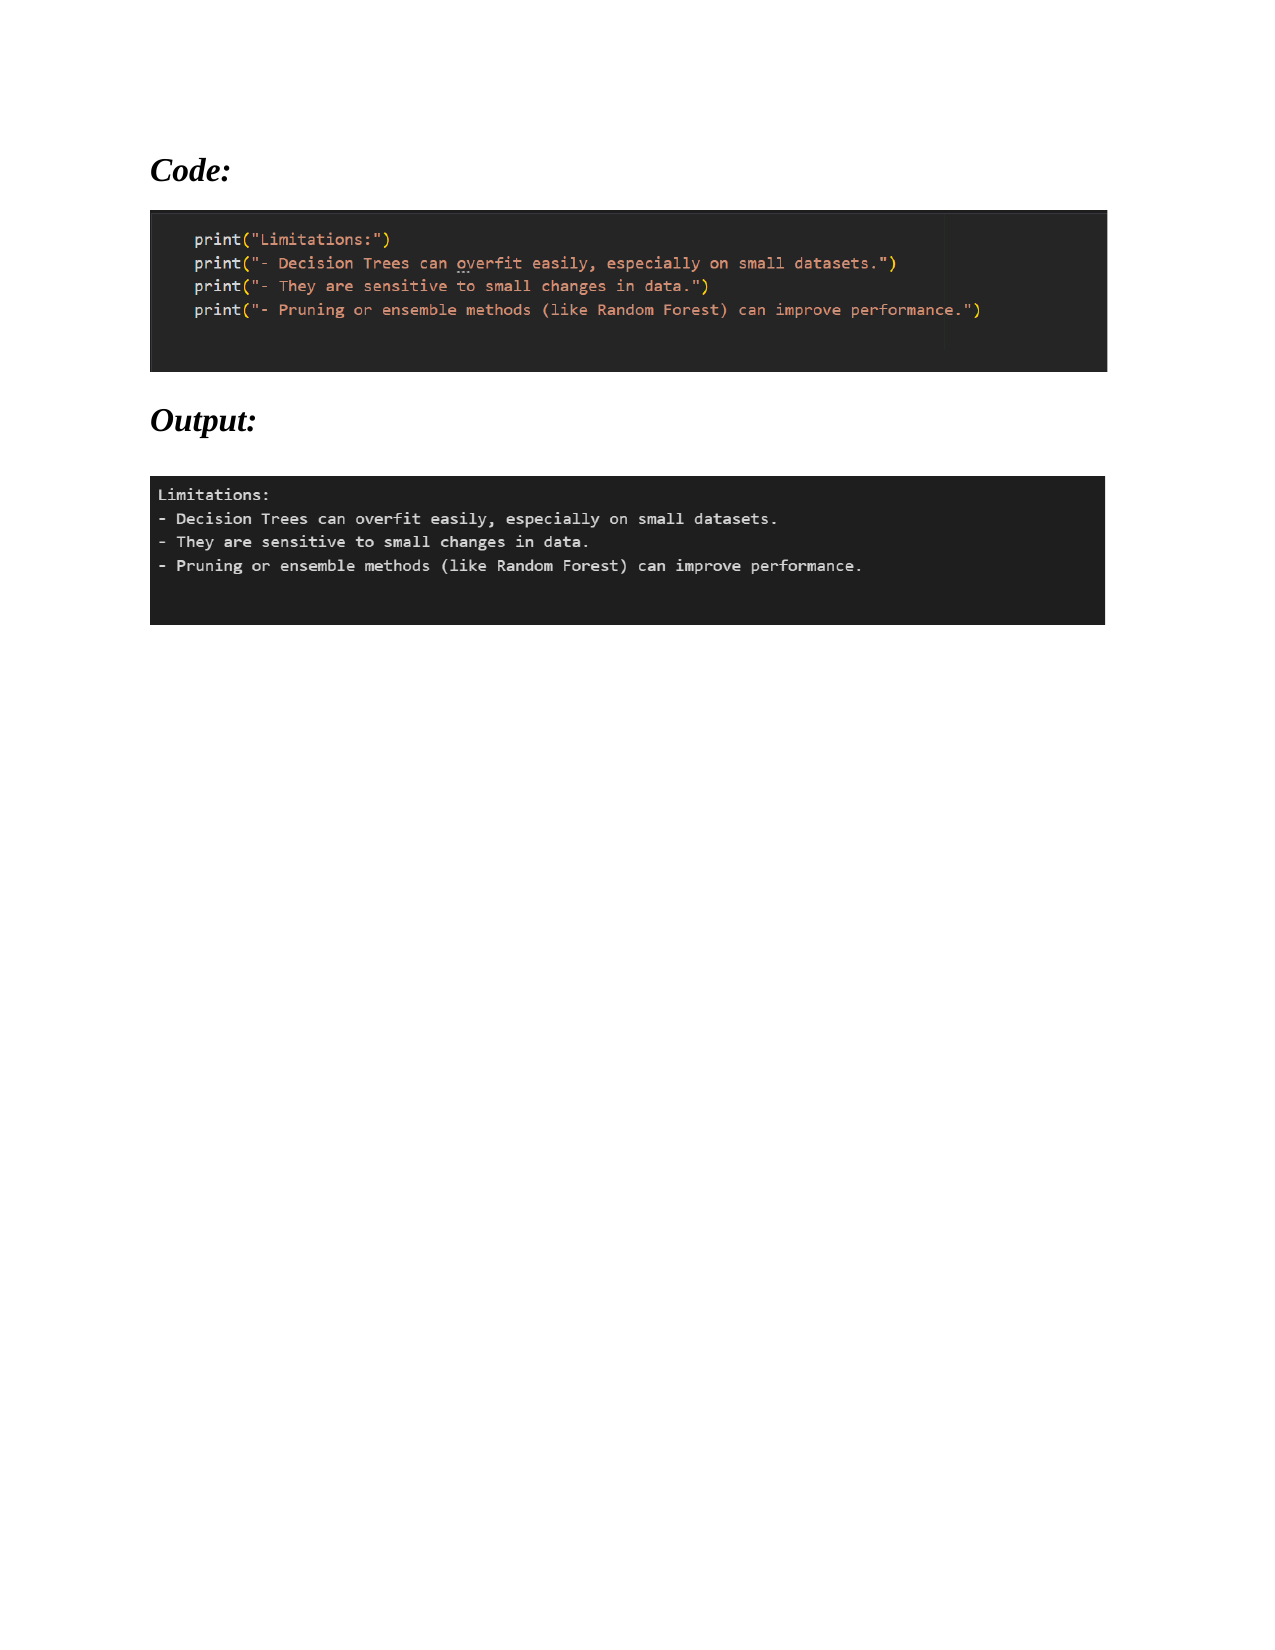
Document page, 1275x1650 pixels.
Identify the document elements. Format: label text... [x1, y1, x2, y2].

text Output: [150, 400, 1125, 438]
picture [150, 210, 1108, 372]
text Code: [150, 150, 1125, 188]
picture [150, 476, 1106, 625]
